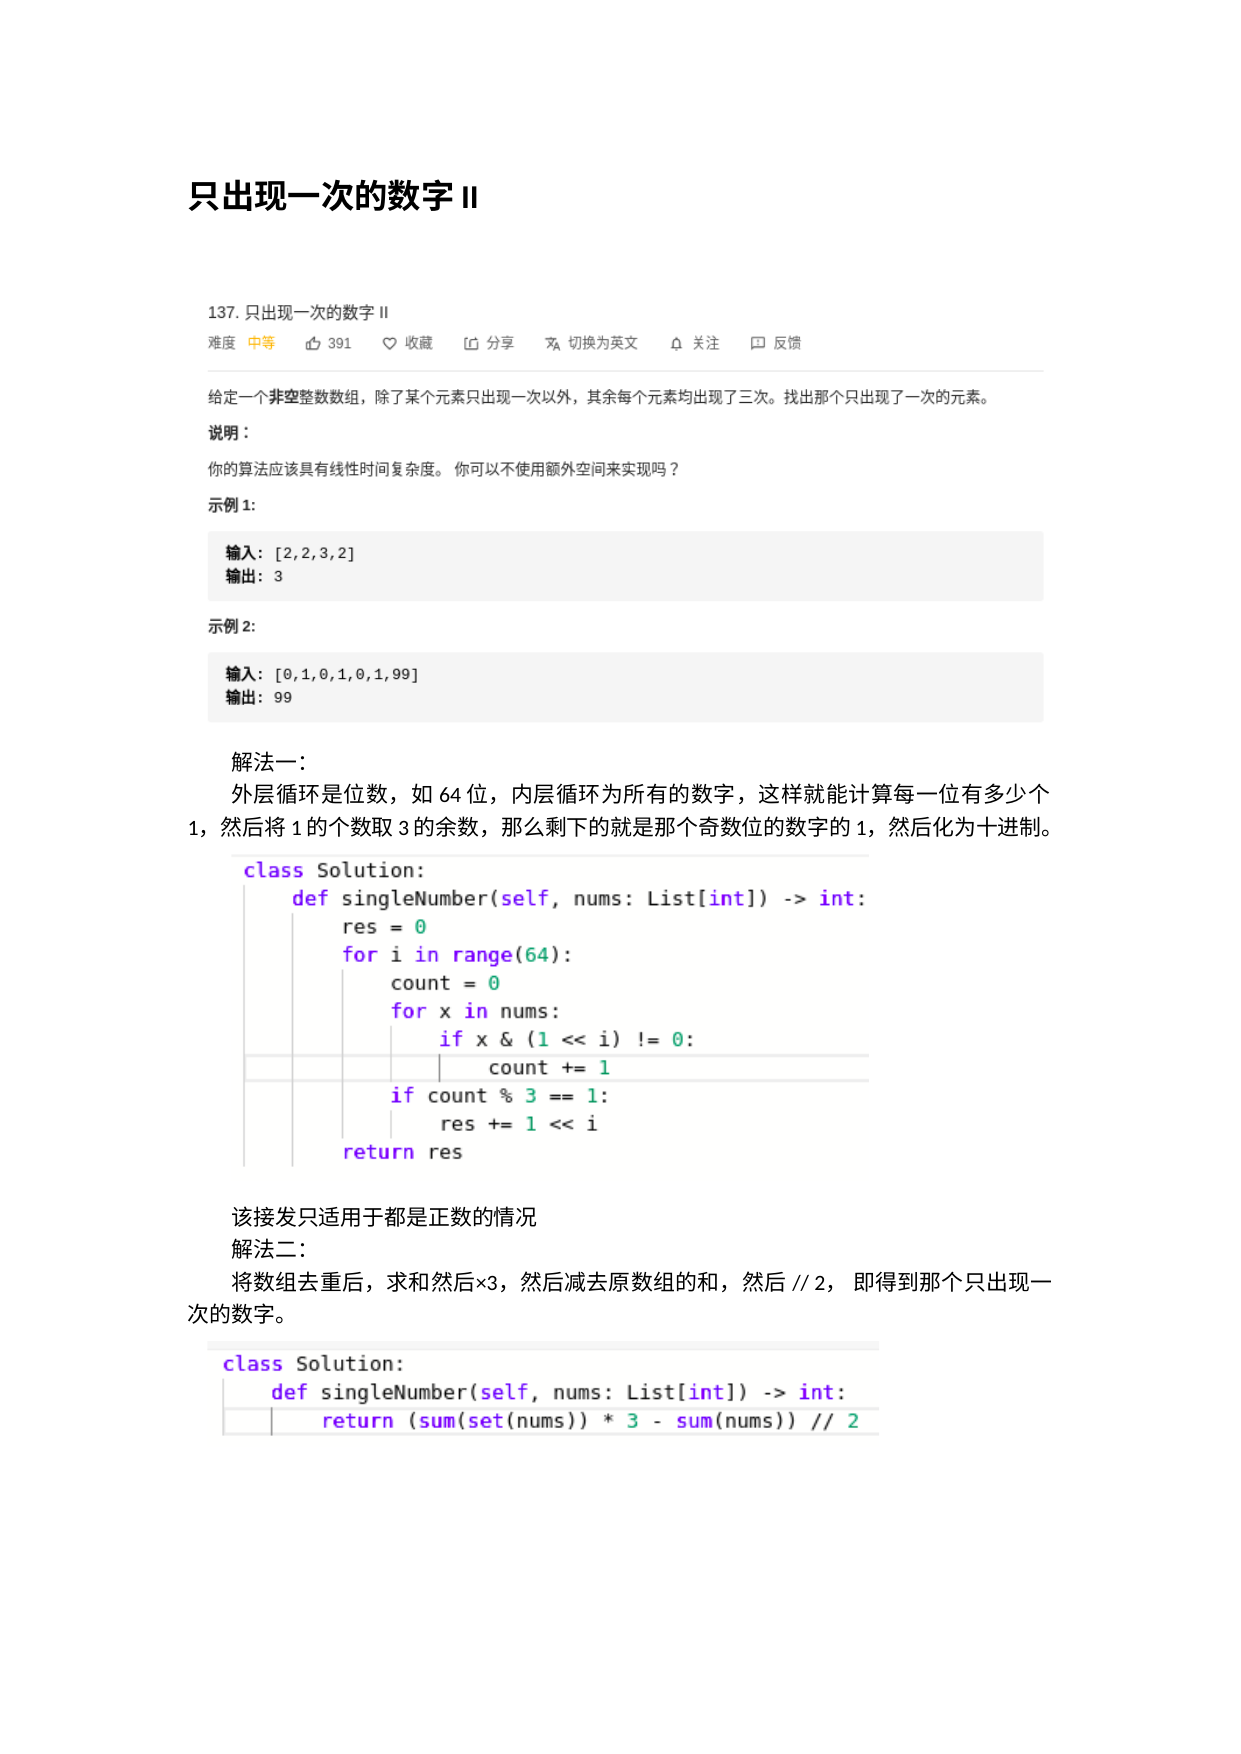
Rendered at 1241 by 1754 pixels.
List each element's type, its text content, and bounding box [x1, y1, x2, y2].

text 将数组去重后，求和然后×3，然后减去原数组的和，然后 // 2， 即得到那个只出现一次的数字。 [187, 1264, 1053, 1329]
text 解法一： [187, 744, 1053, 777]
picture [187, 289, 1053, 741]
text 该接发只适用于都是正数的情况 [187, 1199, 1053, 1232]
text 解法二： [187, 1232, 1053, 1264]
subtitle 只出现一次的数字II [187, 162, 1053, 227]
picture [231, 854, 869, 1181]
picture [207, 1341, 880, 1447]
